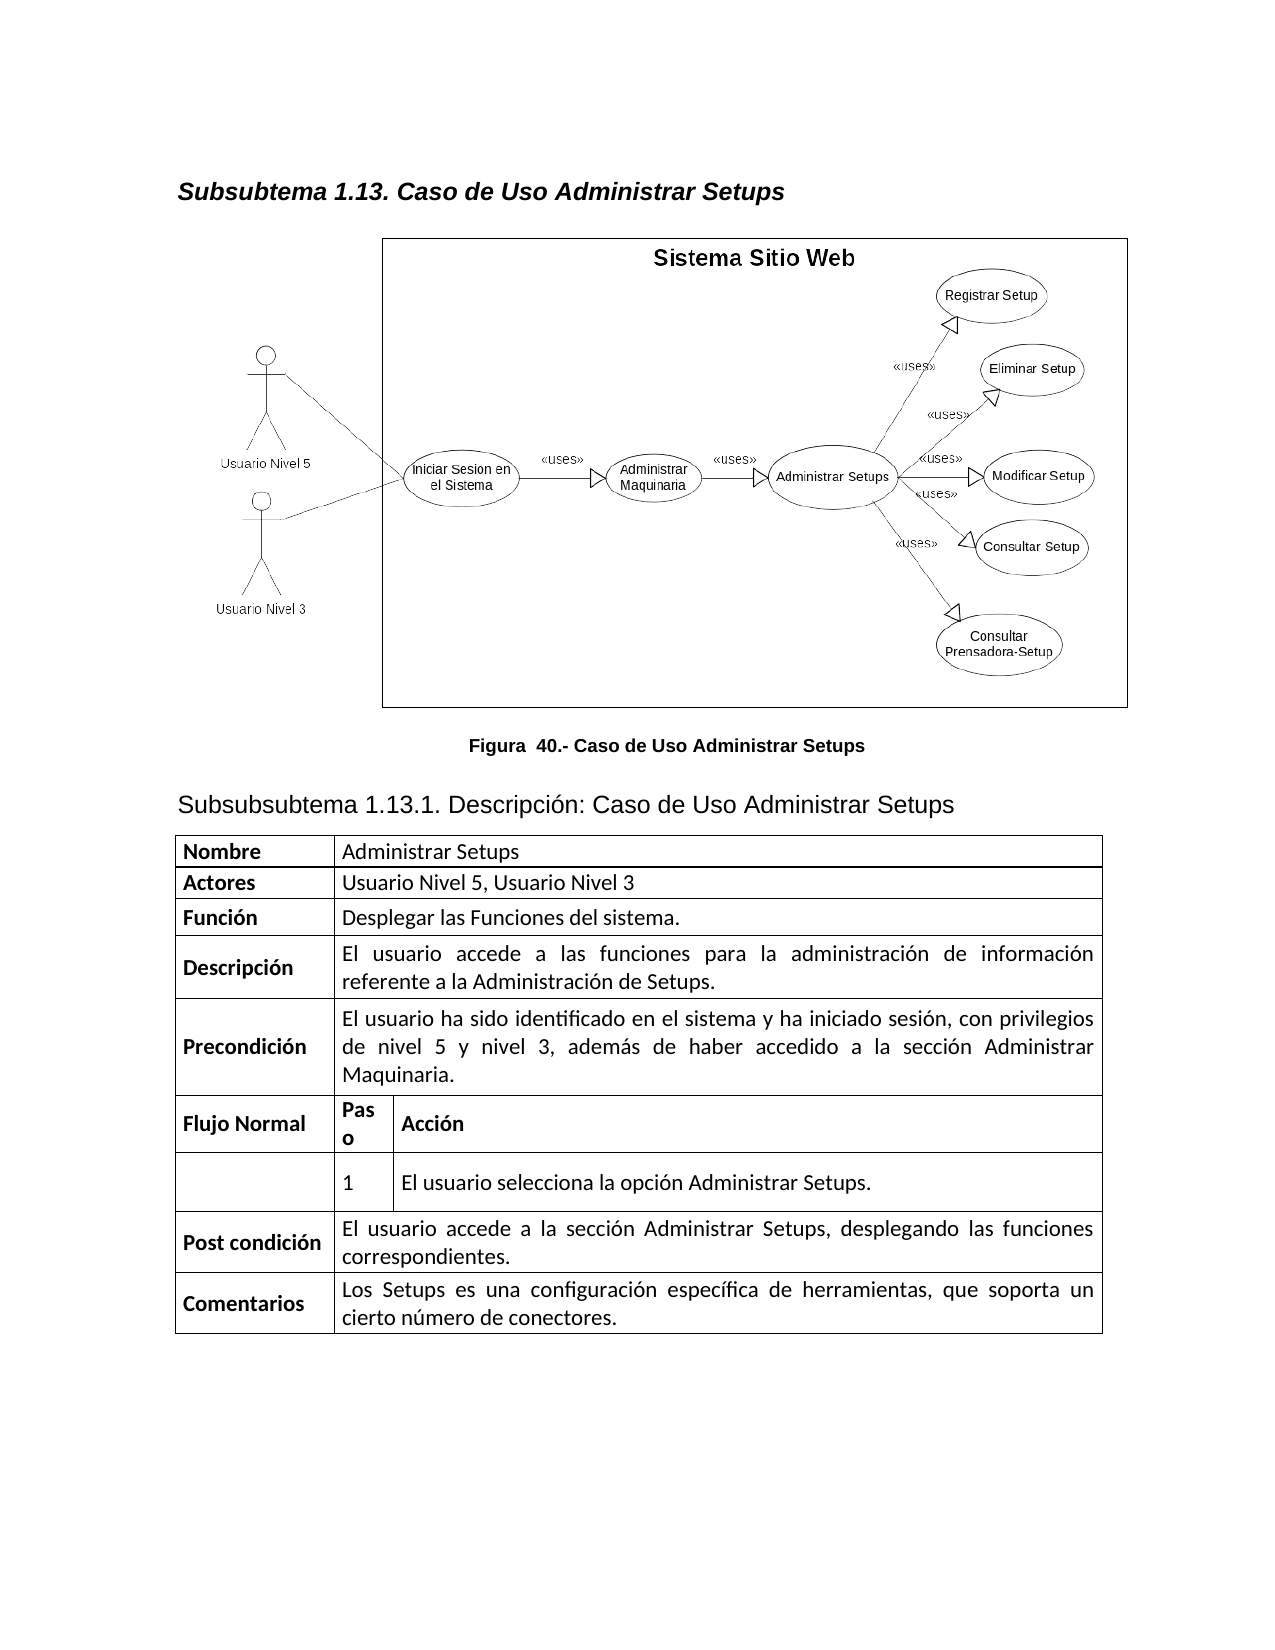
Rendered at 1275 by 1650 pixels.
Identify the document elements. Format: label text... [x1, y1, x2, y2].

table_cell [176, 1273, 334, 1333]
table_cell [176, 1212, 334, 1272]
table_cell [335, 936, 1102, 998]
subtitle Subsubsubtema 1.13.1. Descripción: Caso de Uso Administrar Setups [177, 789, 1157, 818]
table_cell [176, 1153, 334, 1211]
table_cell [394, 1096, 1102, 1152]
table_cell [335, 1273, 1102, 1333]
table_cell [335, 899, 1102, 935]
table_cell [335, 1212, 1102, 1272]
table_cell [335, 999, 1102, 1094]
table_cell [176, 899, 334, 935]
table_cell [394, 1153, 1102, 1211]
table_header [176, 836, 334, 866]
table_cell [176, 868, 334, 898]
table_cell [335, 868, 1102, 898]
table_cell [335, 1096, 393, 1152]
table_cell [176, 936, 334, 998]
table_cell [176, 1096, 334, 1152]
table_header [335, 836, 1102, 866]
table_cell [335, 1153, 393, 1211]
subtitle Subsubtema 1.13. Caso de Uso Administrar Setups [177, 177, 1157, 206]
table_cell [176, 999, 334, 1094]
